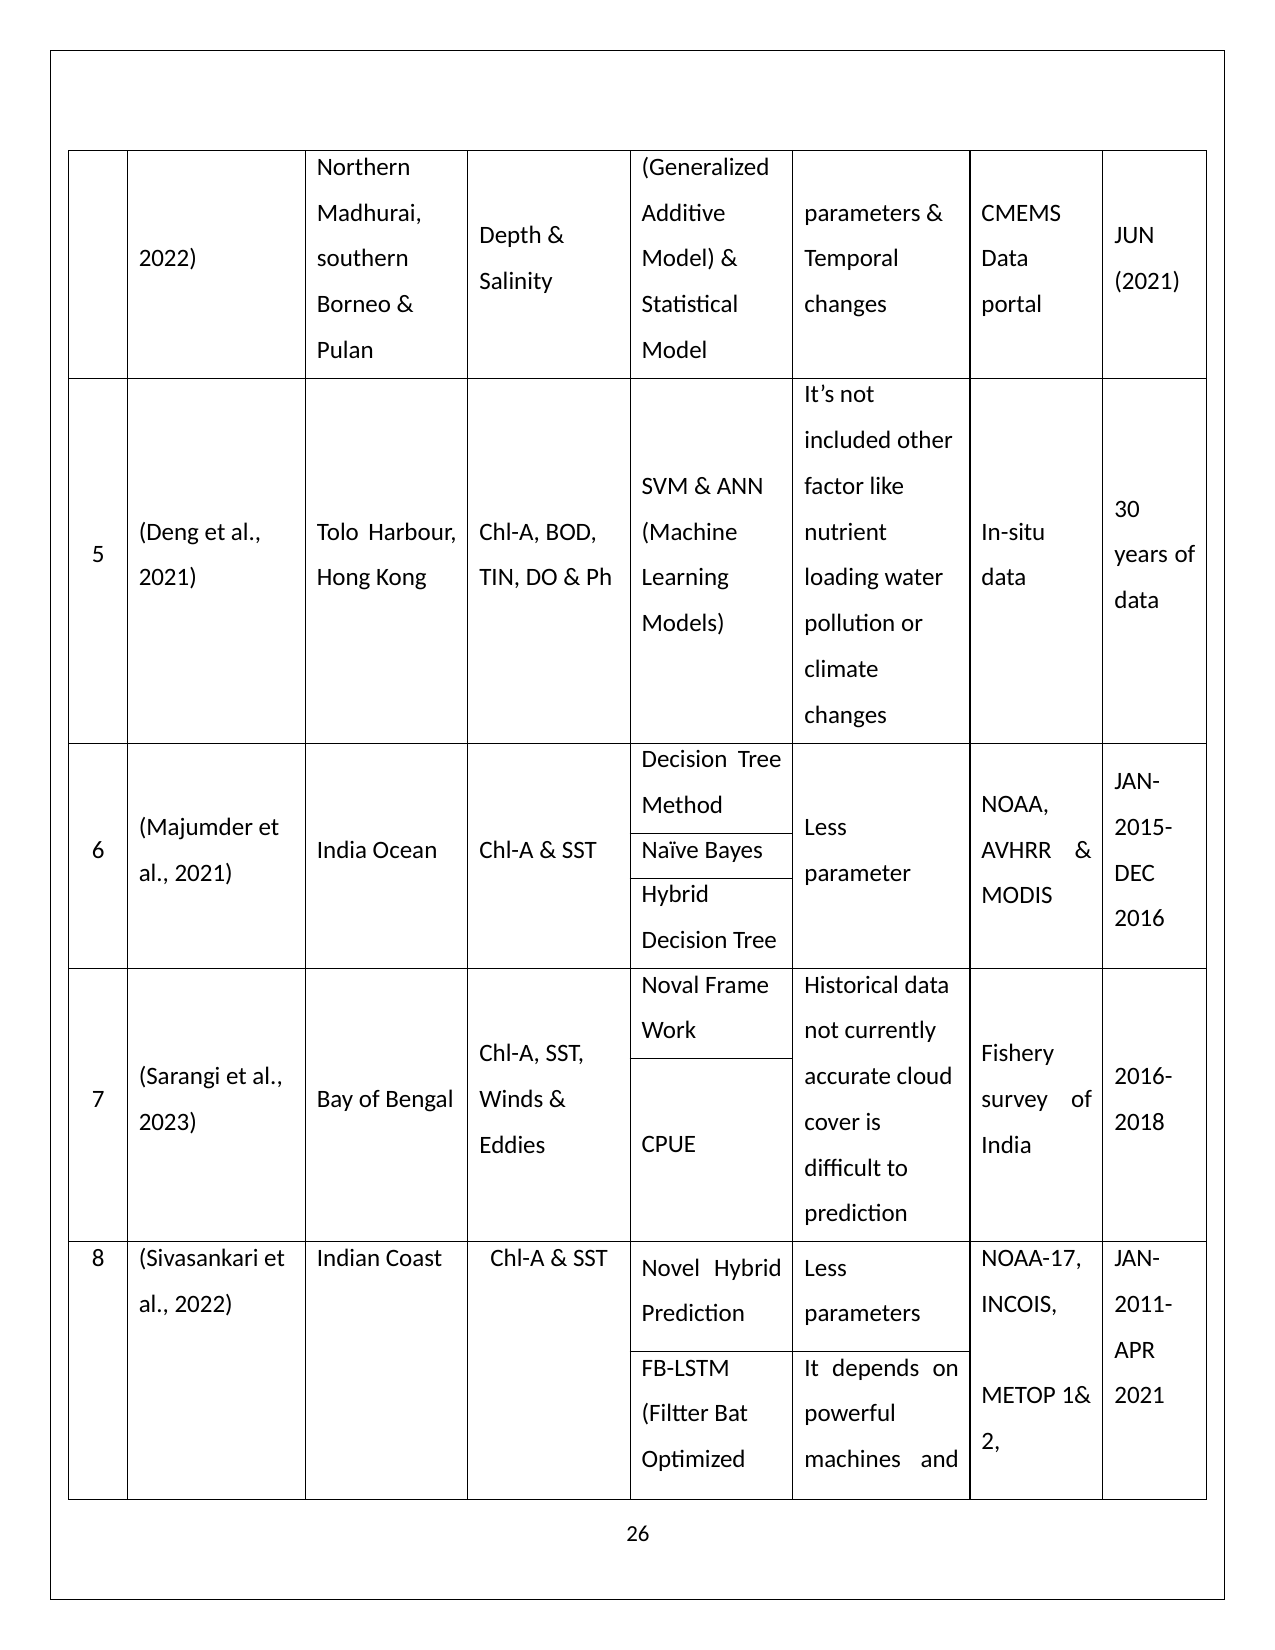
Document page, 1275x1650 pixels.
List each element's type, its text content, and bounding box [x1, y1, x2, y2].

table_cell Tolo Harbour, Hong Kong [306, 379, 467, 742]
table_cell It’s not included other factor like nutrient loading water pollution or climate changes [793, 379, 969, 742]
table_cell (Sarangi et al., 2023) [128, 969, 305, 1241]
table_cell Novel Hybrid Prediction [631, 1242, 792, 1351]
table_cell Chl-A & SST [468, 1242, 630, 1499]
table_cell Less parameters [793, 1242, 969, 1351]
table_cell JAN- 2011- APR 2021 [1103, 1242, 1206, 1499]
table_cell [793, 1352, 969, 1499]
table_cell Chl-A, BOD, TIN, DO & Ph [468, 379, 630, 742]
table_cell Chl-A, SST, Winds & Eddies [468, 969, 630, 1241]
table_cell Naïve Bayes [631, 834, 792, 877]
table_cell Bay of Bengal [306, 969, 467, 1241]
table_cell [971, 151, 1102, 378]
table_cell 8 [69, 1242, 127, 1499]
table_cell Historical data not currently accurate cloud cover is difficult to prediction [793, 969, 969, 1241]
table_cell NOAA, AVHRR & MODIS [971, 744, 1102, 968]
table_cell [793, 151, 969, 378]
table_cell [468, 151, 630, 378]
table_cell CPUE [631, 1059, 792, 1241]
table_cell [631, 1352, 792, 1499]
table_cell (Majumder et al., 2021) [128, 744, 305, 968]
table_cell JAN- 2015- DEC 2016 [1103, 744, 1206, 968]
table_cell Noval Frame Work [631, 969, 792, 1058]
table_cell Chl-A & SST [468, 744, 630, 968]
table_cell 7 [69, 969, 127, 1241]
table_cell 6 [69, 744, 127, 968]
table_cell 4 [69, 151, 127, 378]
table_cell (Deng et al., 2021) [128, 379, 305, 742]
table_cell (Sivasankari et al., 2022) [128, 1242, 305, 1499]
table_cell NOAA-17, INCOIS, METOP 1& 2, MODIS [971, 1242, 1102, 1499]
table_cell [306, 151, 467, 378]
table_cell 2016-2018 [1103, 969, 1206, 1241]
table_cell Less parameter [793, 744, 969, 968]
table_cell Hybrid Decision Tree [631, 879, 792, 968]
table_cell 5 [69, 379, 127, 742]
table_cell Indian Coast [306, 1242, 467, 1499]
table_cell 30 years of data [1103, 379, 1206, 742]
table_cell In-situ data [971, 379, 1102, 742]
table_cell India Ocean [306, 744, 467, 968]
table_cell Decision Tree Method [631, 744, 792, 833]
table_cell MAR-JUN (2021) [1103, 151, 1206, 378]
table_cell SVM & ANN (Machine Learning Models) [631, 379, 792, 742]
table_cell Fishery survey of India [971, 969, 1102, 1241]
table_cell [128, 151, 305, 378]
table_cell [631, 151, 792, 378]
